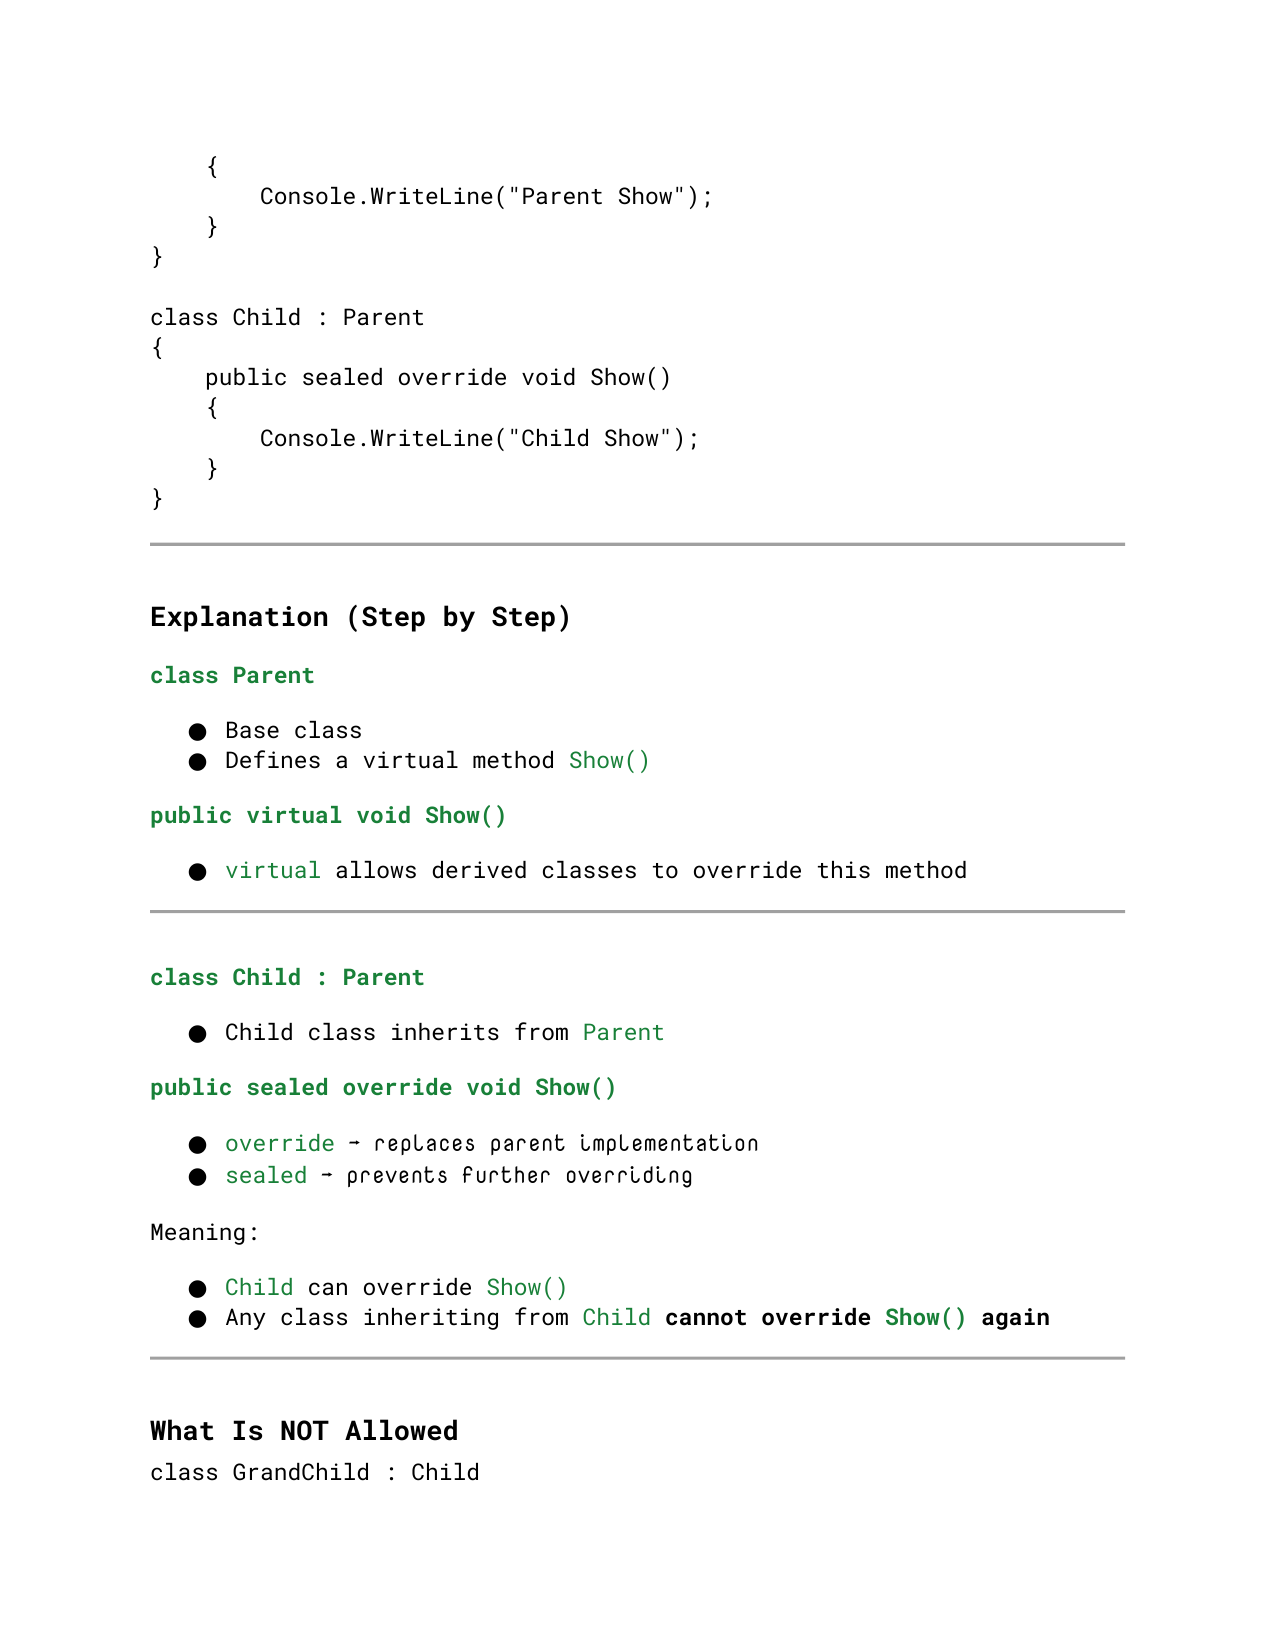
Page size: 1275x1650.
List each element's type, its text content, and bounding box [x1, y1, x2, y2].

list Base class [187, 714, 1125, 744]
text } [150, 210, 1125, 241]
text Console.WriteLine("Child Show"); [150, 422, 1125, 452]
subtitle public sealed override void Show() [150, 1072, 1125, 1102]
list Child class inherits from Parent [187, 1017, 1125, 1047]
subtitle public virtual void Show() [150, 799, 1125, 830]
list Any class inheriting from Child cannot override Show() again [187, 1301, 1125, 1332]
text { [150, 331, 1125, 361]
subtitle class Child : Parent [150, 961, 1125, 992]
text } [150, 241, 1125, 271]
text } [150, 452, 1125, 482]
subtitle class Parent [150, 659, 1125, 689]
subtitle Explanation (Step by Step) [150, 598, 1125, 634]
list sealed → prevents further overriding [187, 1159, 1125, 1191]
text Meaning: [150, 1216, 1125, 1246]
text { [150, 392, 1125, 422]
text } [150, 482, 1125, 512]
text { [150, 150, 1125, 180]
text Console.WriteLine("Parent Show"); [150, 180, 1125, 210]
text public sealed override void Show() [150, 361, 1125, 392]
text class Child : Parent [150, 301, 1125, 331]
list virtual allows derived classes to override this method [187, 855, 1125, 885]
list Defines a virtual method Show() [187, 744, 1125, 774]
text class GrandChild : Child [150, 1456, 1125, 1486]
list override → replaces parent implementation [187, 1127, 1125, 1159]
subtitle What Is NOT Allowed [150, 1412, 1125, 1448]
list Child can override Show() [187, 1271, 1125, 1301]
